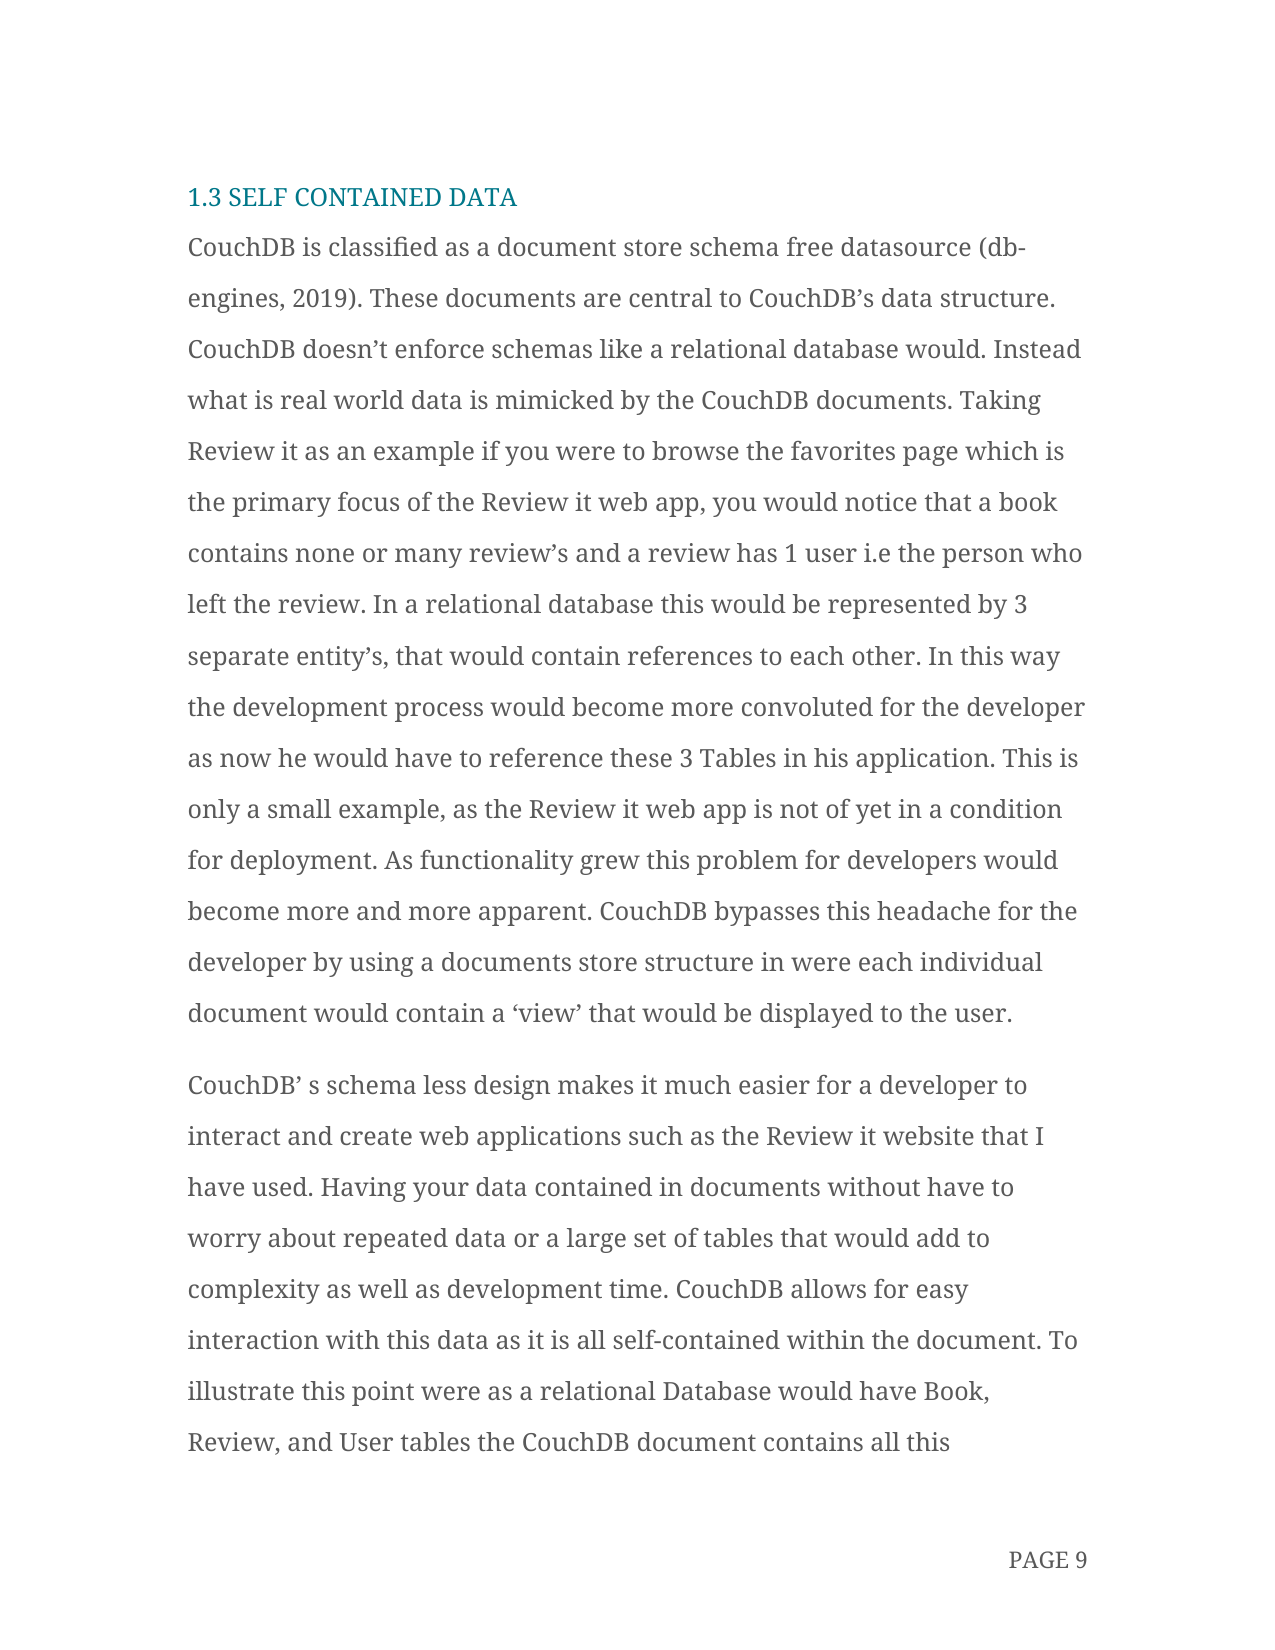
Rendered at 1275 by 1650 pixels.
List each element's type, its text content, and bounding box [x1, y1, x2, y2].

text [187, 1067, 1087, 1459]
subtitle 1.3 Self Contained Data [187, 180, 1087, 214]
text CouchDB is classified as a document store schema free datasource. These documents are central to CouchDB’s data structure. CouchDB doesn’t enforce schemas like a relational database would. Instead what is real world data is mimicked by the CouchDB documents. Taking Review it as an example if you were to browse the favorites page which is the primary focus of the Review it web app, you would notice that a book contains none or many review’s and a review has 1 user i.e the person who left the review. In a relational database this would be represented by 3 separate entity’s, that would contain references to each other. In this way the development process would become more convoluted for the developer as now he would have to reference these 3 Tables in his application. This is only a small example, as the Review it web app is not of yet in a condition for deployment. As functionality grew this problem for developers would become more and more apparent. CouchDB bypasses this headache for the developer by using a documents store structure in were each individual document would contain a ‘view’ that would be displayed to the user. [187, 230, 1087, 1029]
